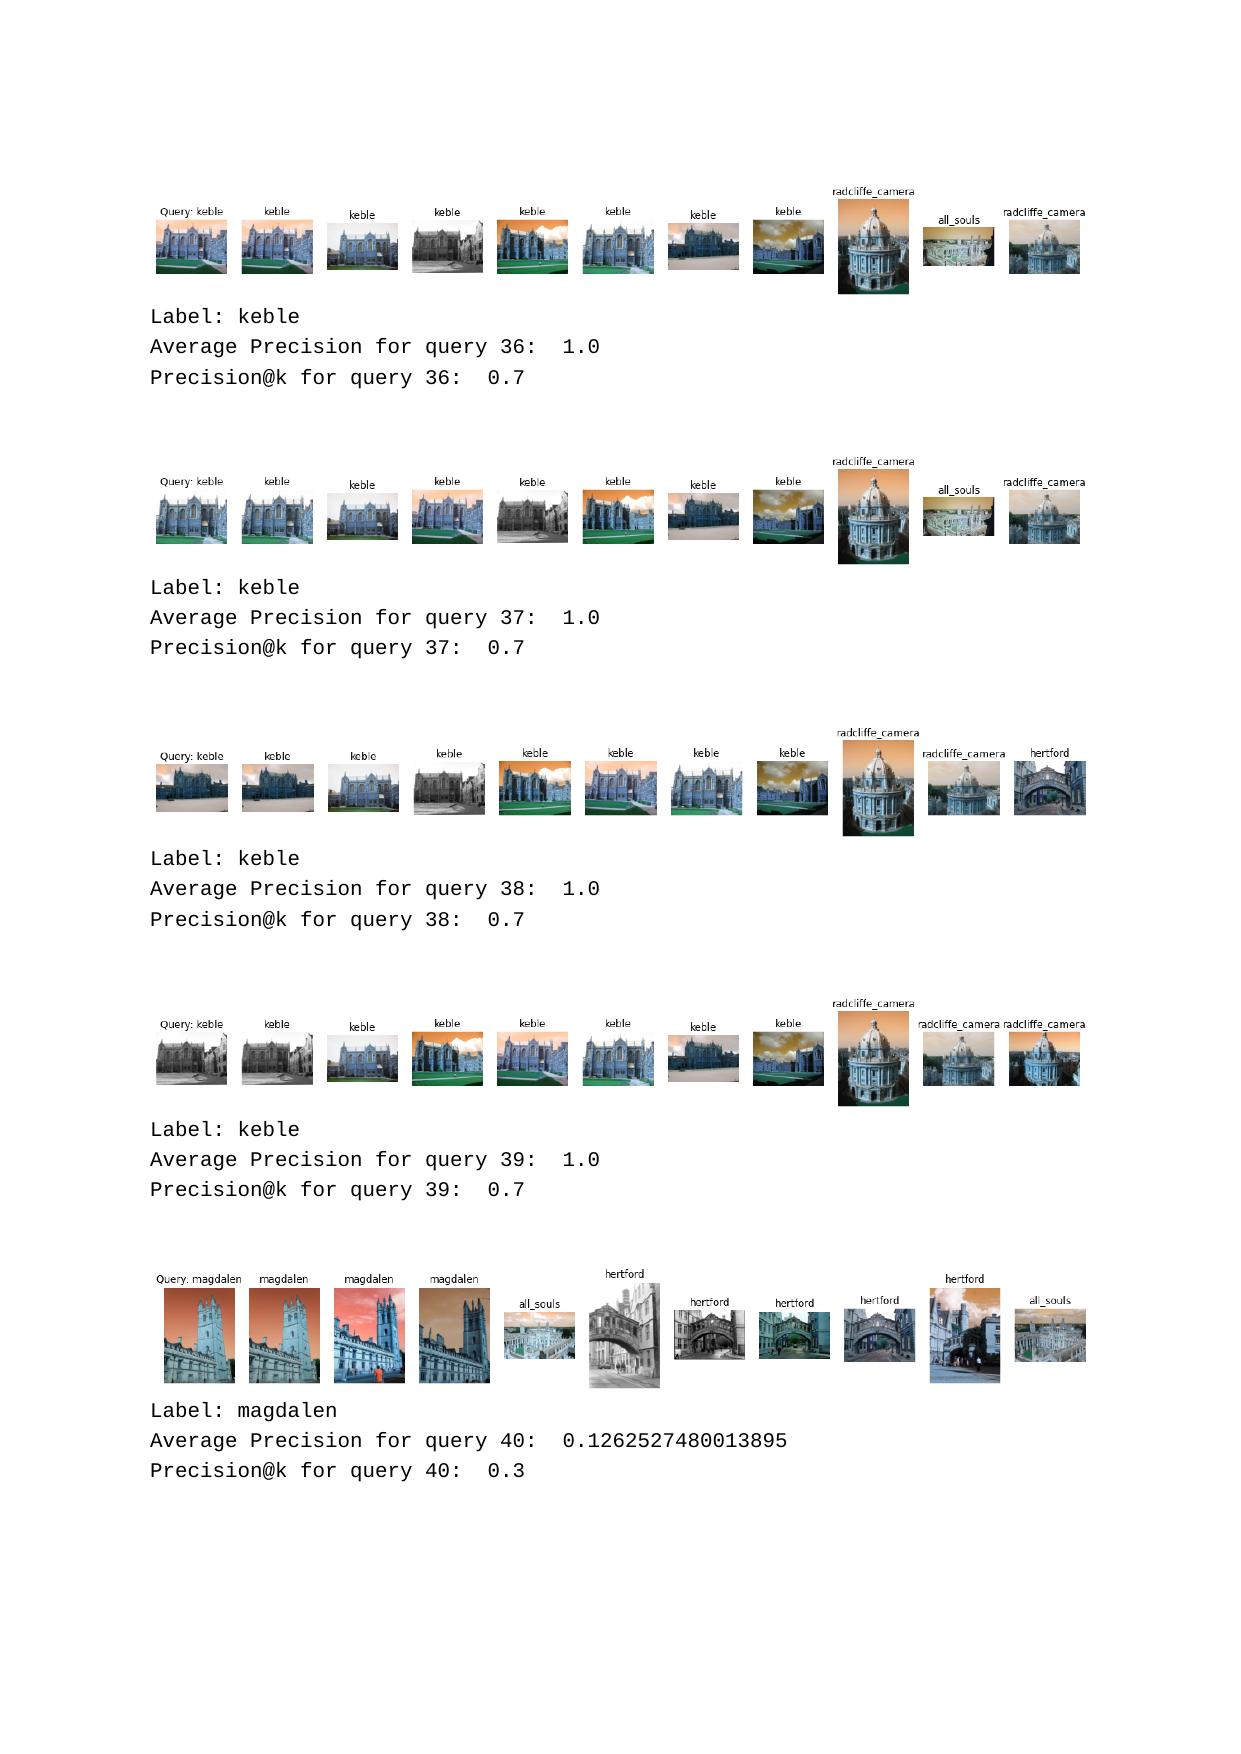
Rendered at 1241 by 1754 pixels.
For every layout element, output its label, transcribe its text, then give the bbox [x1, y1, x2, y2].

text Average Precision for query 36: 1.0 [150, 330, 1090, 360]
text Label: keble [150, 570, 1090, 600]
text Precision@k for query 36: 0.7 [150, 360, 1090, 390]
text Precision@k for query 39: 0.7 [150, 1173, 1090, 1203]
picture [150, 721, 1091, 842]
text Average Precision for query 37: 1.0 [150, 600, 1090, 631]
text Average Precision for query 38: 1.0 [150, 872, 1090, 902]
text Precision@k for query 38: 0.7 [150, 902, 1090, 932]
text Label: keble [150, 1112, 1090, 1142]
text Label: keble [150, 842, 1090, 872]
picture [150, 451, 1091, 570]
picture [150, 993, 1091, 1112]
picture [150, 180, 1091, 300]
picture [150, 1263, 1091, 1394]
text Average Precision for query 39: 1.0 [150, 1142, 1090, 1173]
text Precision@k for query 37: 0.7 [150, 631, 1090, 661]
text Precision@k for query 40: 0.3 [150, 1454, 1090, 1484]
text Label: keble [150, 300, 1090, 330]
text Average Precision for query 40: 0.1262527480013895 [150, 1423, 1090, 1454]
text Label: magdalen [150, 1394, 1090, 1423]
